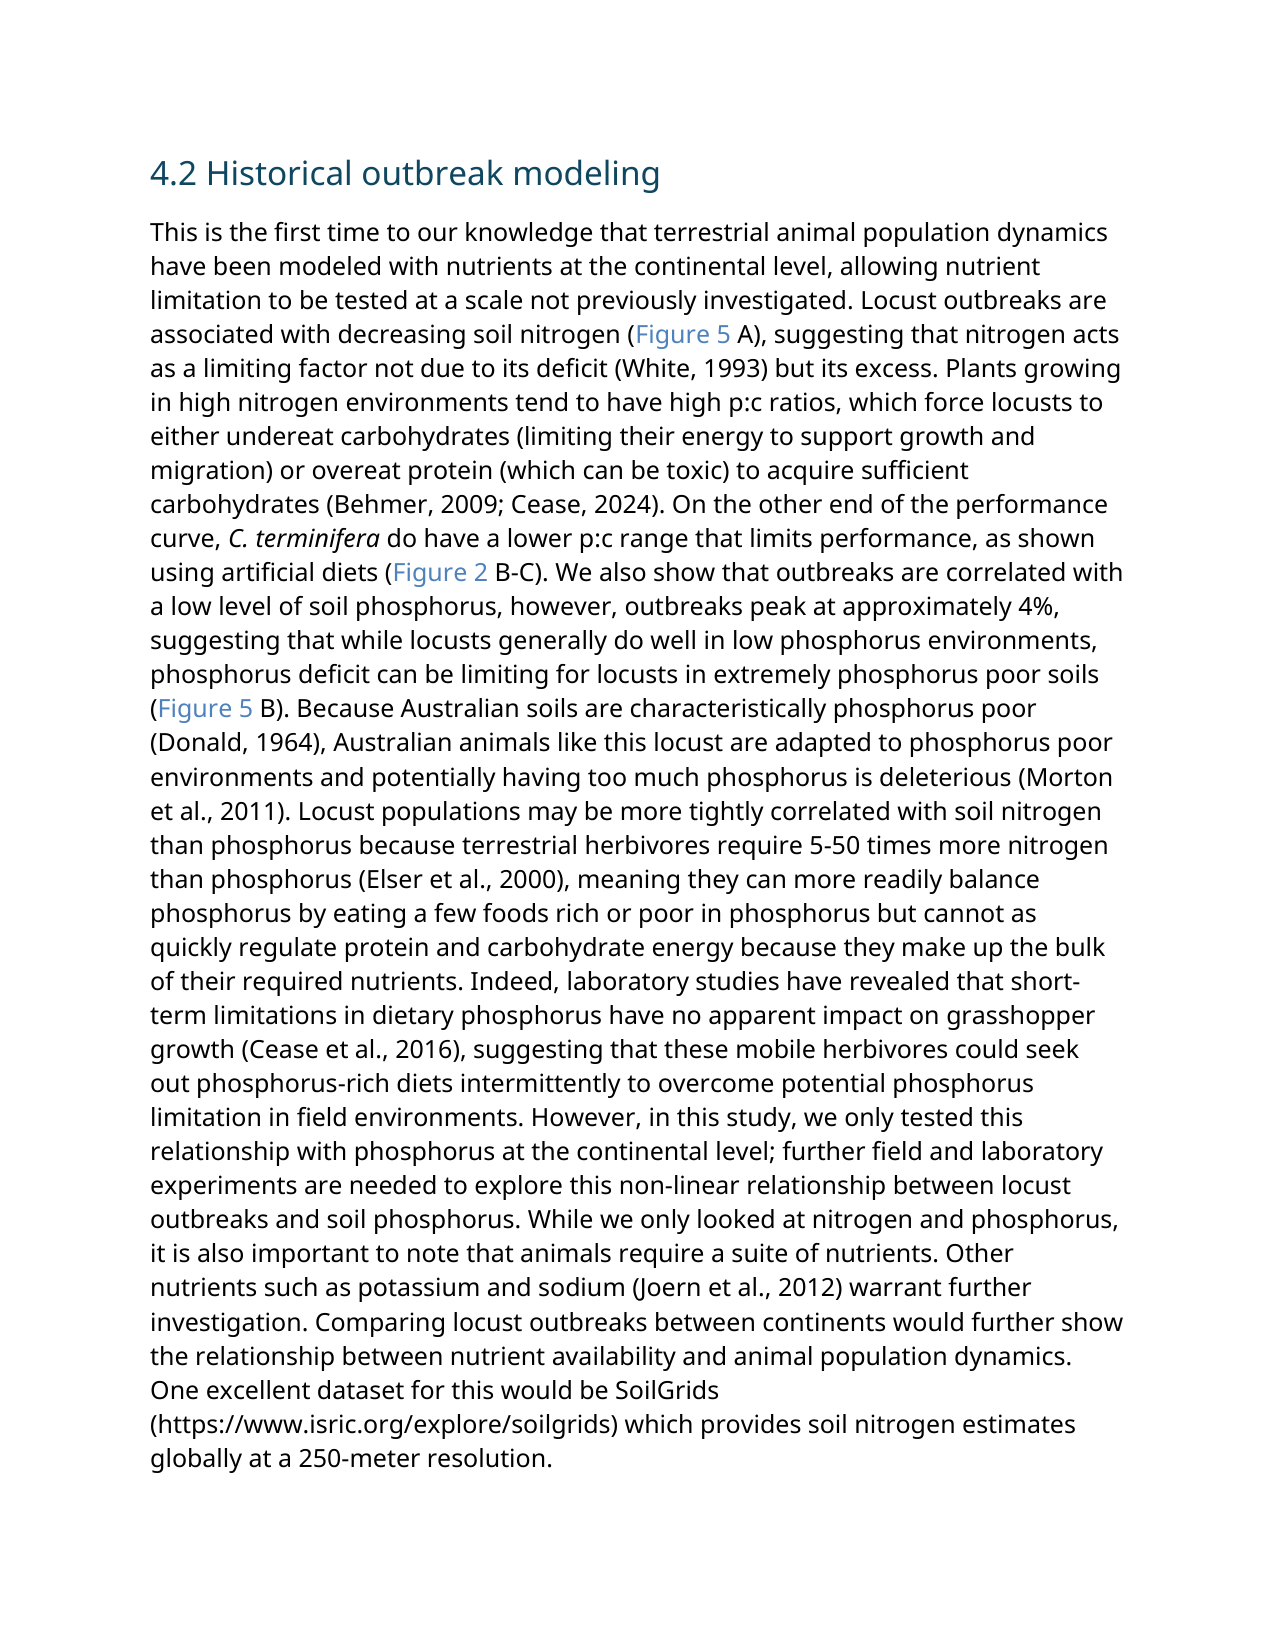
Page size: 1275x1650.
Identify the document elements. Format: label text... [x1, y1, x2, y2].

text This is the first time to our knowledge that terrestrial animal population dynamics have been modeled with nutrients at the continental level, allowing nutrient limitation to be tested at a scale not previously investigated. Locust outbreaks are associated with decreasing soil nitrogen (Figure 5 A), suggesting that nitrogen acts as a limiting factor not due to its deficit (White, 1993) but its excess. Plants growing in high nitrogen environments tend to have high p:c ratios, which force locusts to either undereat carbohydrates (limiting their energy to support growth and migration) or overeat protein (which can be toxic) to acquire sufficient carbohydrates (Behmer, 2009; Cease, 2024). On the other end of the performance curve, C. terminifera do have a lower p:c range that limits performance, as shown using artificial diets (Figure 2 B-C). We also show that outbreaks are correlated with a low level of soil phosphorus, however, outbreaks peak at approximately 4%, suggesting that while locusts generally do well in low phosphorus environments, phosphorus deficit can be limiting for locusts in extremely phosphorus poor soils (Figure 5 B). Because Australian soils are characteristically phosphorus poor (Donald, 1964), Australian animals like this locust are adapted to phosphorus poor environments and potentially having too much phosphorus is deleterious (Morton et al., 2011). Locust populations may be more tightly correlated with soil nitrogen than phosphorus because terrestrial herbivores require 5-50 times more nitrogen than phosphorus (Elser et al., 2000), meaning they can more readily balance phosphorus by eating a few foods rich or poor in phosphorus but cannot as quickly regulate protein and carbohydrate energy because they make up the bulk of their required nutrients. Indeed, laboratory studies have revealed that short-term limitations in dietary phosphorus have no apparent impact on grasshopper growth (Cease et al., 2016), suggesting that these mobile herbivores could seek out phosphorus-rich diets intermittently to overcome potential phosphorus limitation in field environments. However, in this study, we only tested this relationship with phosphorus at the continental level; further field and laboratory experiments are needed to explore this non-linear relationship between locust outbreaks and soil phosphorus. While we only looked at nitrogen and phosphorus, it is also important to note that animals require a suite of nutrients. Other nutrients such as potassium and sodium (Joern et al., 2012) warrant further investigation. Comparing locust outbreaks between continents would further show the relationship between nutrient availability and animal population dynamics. One excellent dataset for this would be SoilGrids (https://www.isric.org/explore/soilgrids) which provides soil nitrogen estimates globally at a 250-meter resolution. [150, 214, 1125, 1474]
subtitle 4.2 Historical outbreak modeling [150, 150, 1125, 195]
